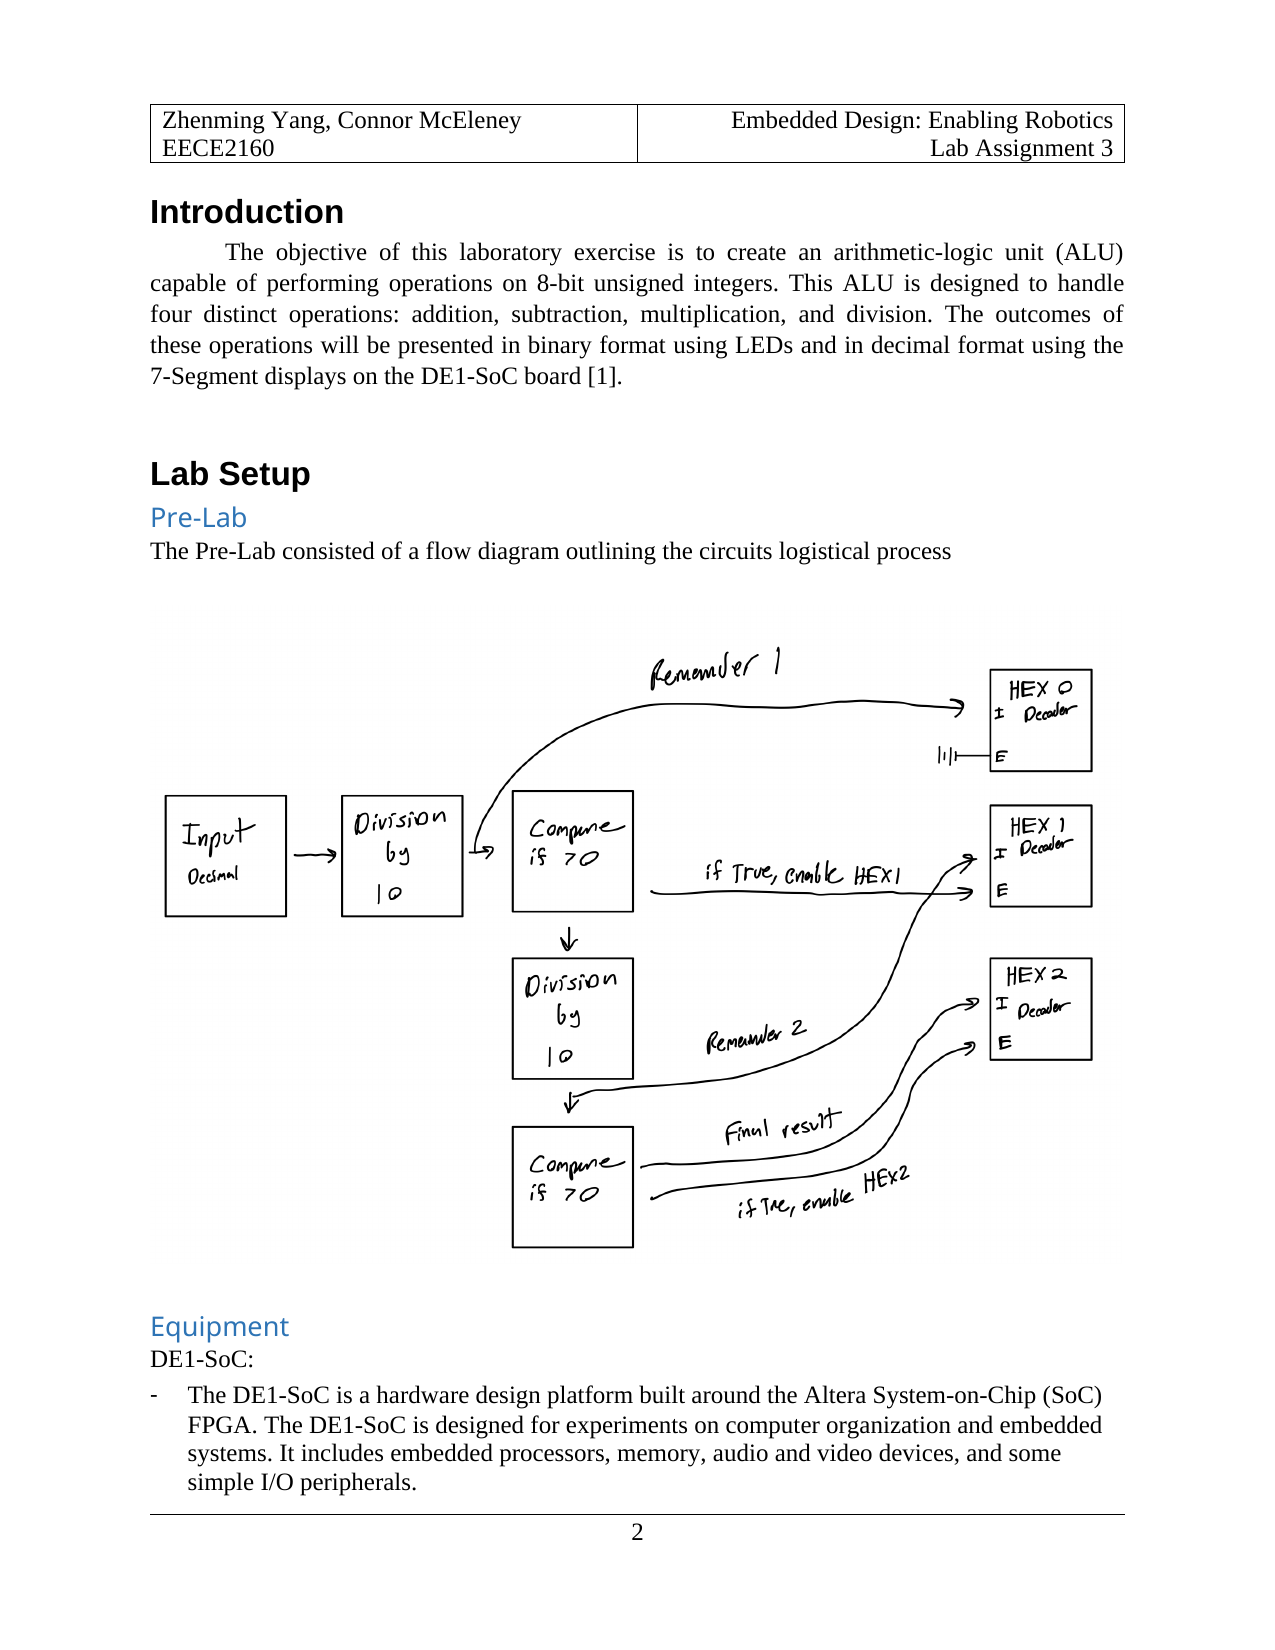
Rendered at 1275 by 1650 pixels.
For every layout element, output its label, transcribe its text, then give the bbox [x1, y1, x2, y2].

text The objective of this laboratory exercise is to create an arithmetic-logic unit (ALU) capable of performing operations on 8-bit unsigned integers. This ALU is designed to handle four distinct operations: addition, subtraction, multiplication, and division. The outcomes of these operations will be presented in binary format using LEDs and in decimal format using the 7-Segment displays on the DE1-SoC board [1]. [150, 237, 1125, 390]
subtitle Equipment [150, 1307, 1125, 1344]
text DE1-SoC: [150, 1344, 1125, 1373]
picture [150, 605, 1122, 1264]
text The Pre-Lab consisted of a flow diagram outlining the circuits logistical process [150, 536, 1125, 564]
subtitle Introduction [150, 192, 1125, 231]
subtitle Lab Setup [150, 454, 1125, 493]
subtitle Pre-Lab [150, 499, 1125, 536]
list The DE1-SoC is a hardware design platform built around the Altera System-on-Chip (SoC) FPGA. The DE1-SoC is designed for experiments on computer organization and embedded systems. It includes embedded processors, memory, audio and video devices, and some simple I/O peripherals. [150, 1379, 1125, 1496]
